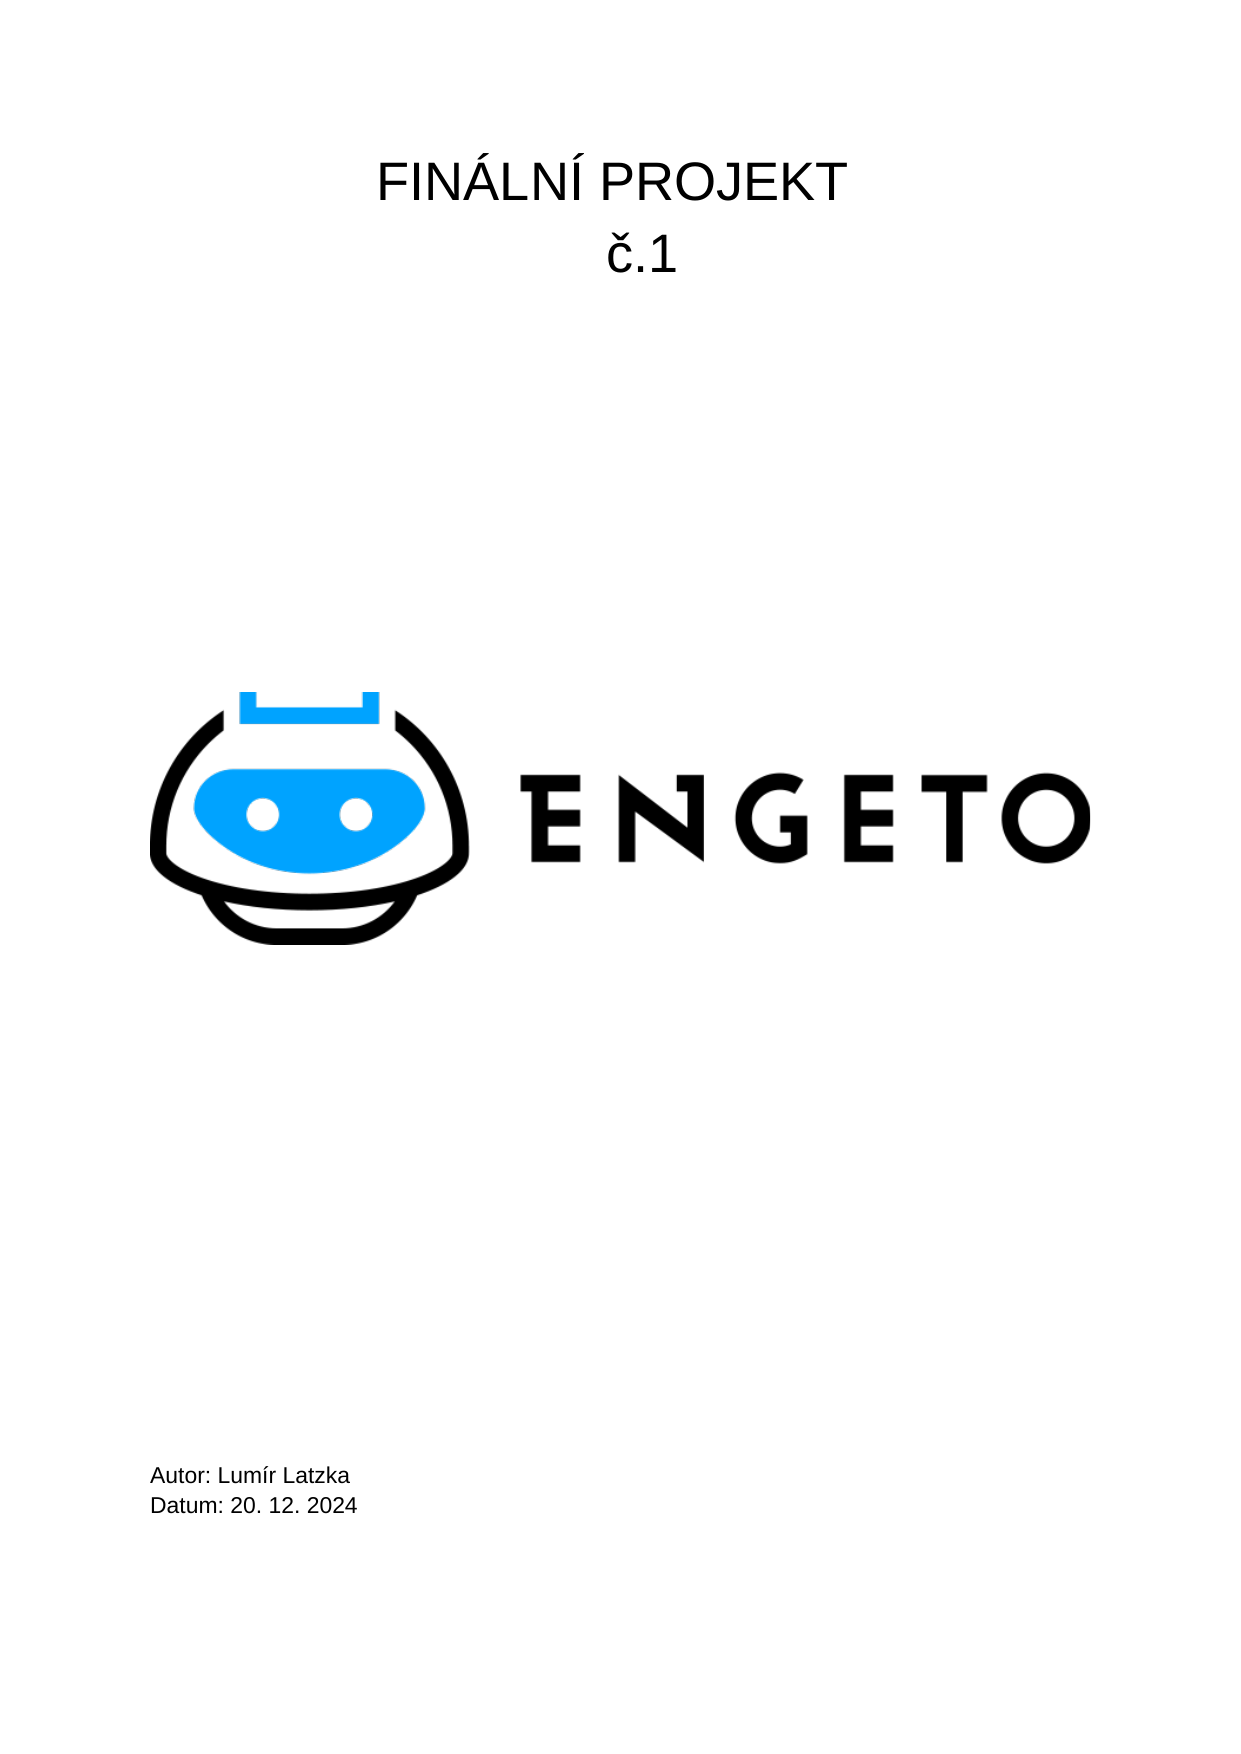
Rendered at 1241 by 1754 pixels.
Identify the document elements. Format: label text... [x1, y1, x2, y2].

title FINÁLNÍ PROJEKT č.1 [150, 150, 1090, 284]
picture [150, 692, 1091, 945]
text Datum: 20. 12. 2024 [150, 1492, 1090, 1518]
text Autor: Lumír Latzka [150, 1462, 1090, 1488]
